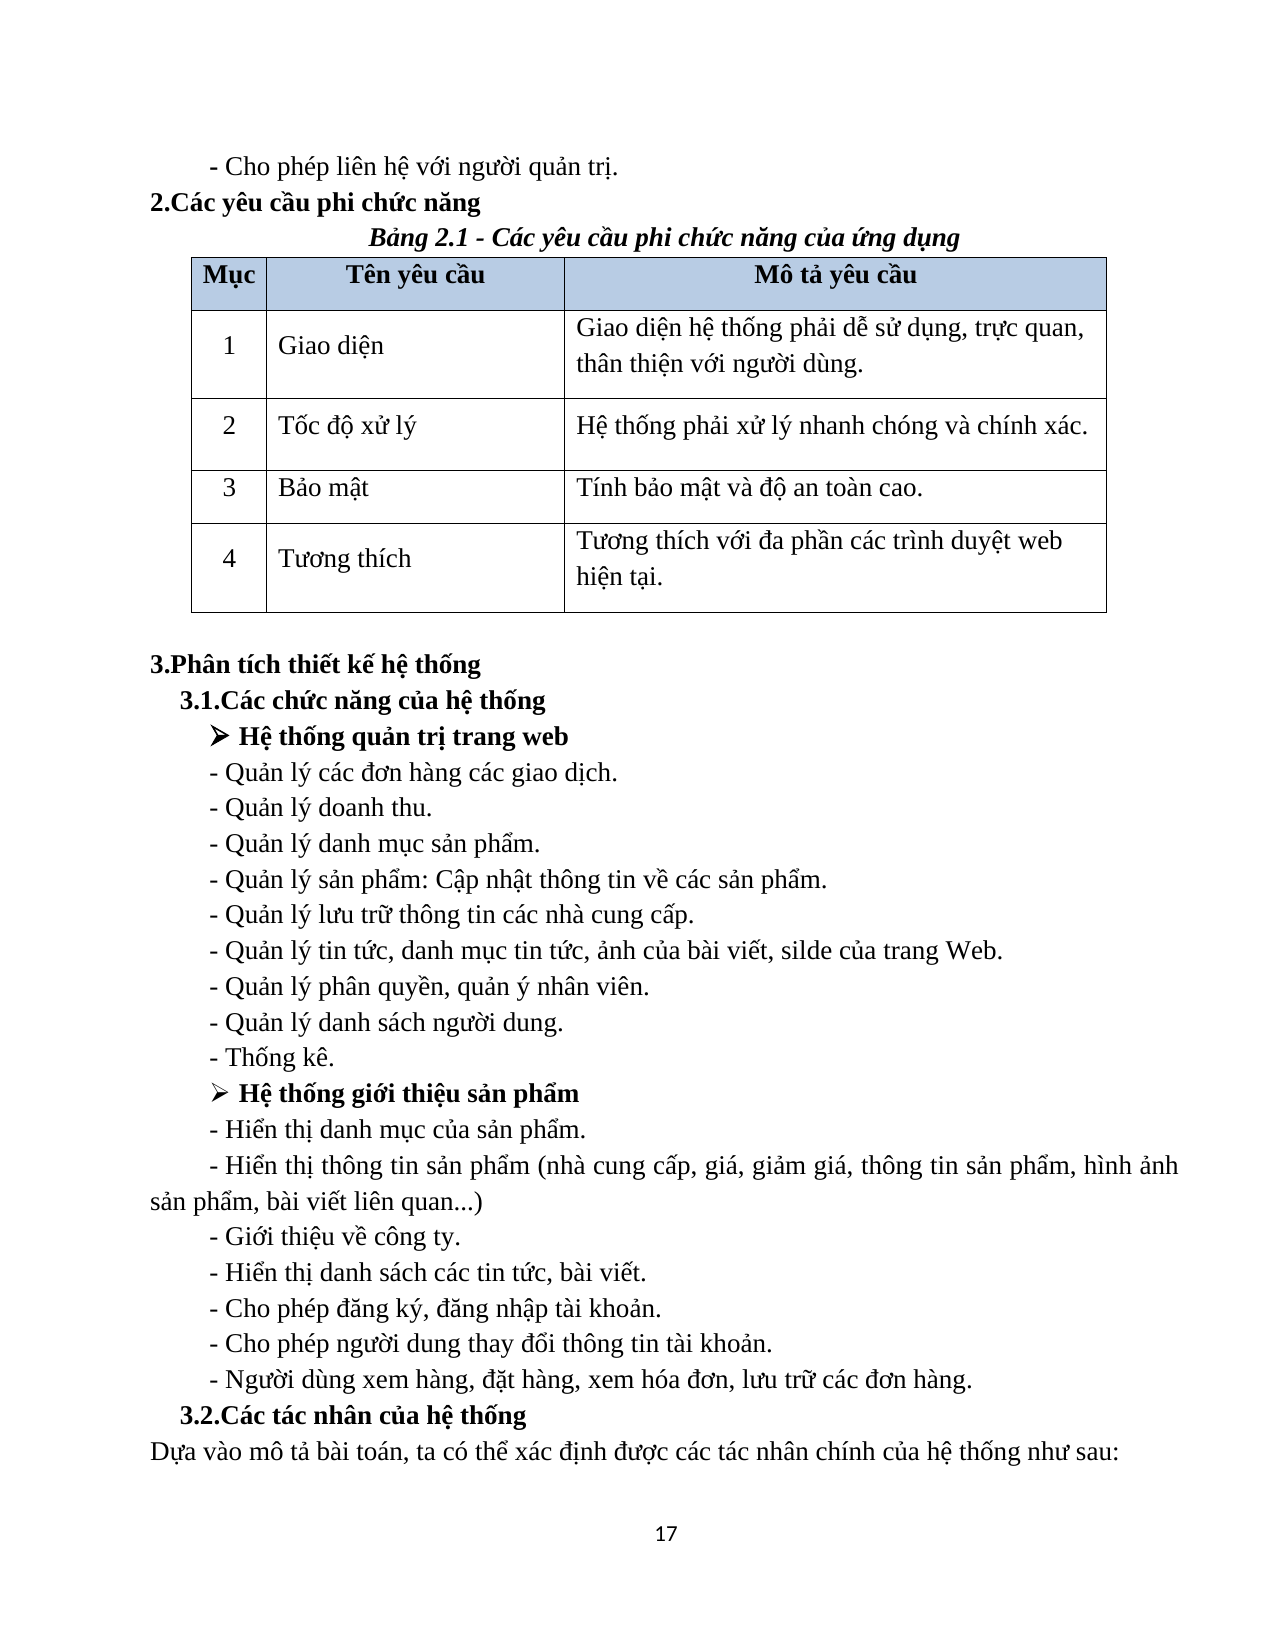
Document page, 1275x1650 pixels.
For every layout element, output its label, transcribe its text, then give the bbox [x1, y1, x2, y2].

list Quản lý sản phẩm: Cập nhật thông tin về các sản phẩm. [150, 863, 1181, 894]
text Bảng 2.1 - Các yêu cầu phi chức năng của ứng dụng [150, 221, 1181, 253]
list Hệ thống giới thiệu sản phẩm [150, 1077, 1181, 1108]
table_header Tên yêu cầu [267, 258, 564, 310]
table_cell Tính bảo mật và độ an toàn cao. [565, 471, 1106, 523]
list Cho phép người dung thay đổi thông tin tài khoản. [150, 1328, 1181, 1359]
table_cell Giao diện hệ thống phải dễ sử dụng, trực quan, thân thiện với người dùng. [565, 311, 1106, 398]
table_cell Tốc độ xử lý [267, 399, 564, 470]
list Cho phép đăng ký, đăng nhập tài khoản. [150, 1292, 1181, 1323]
table_cell 1 [192, 311, 266, 398]
list Hiển thị danh sách các tin tức, bài viết. [150, 1256, 1181, 1287]
table_header Mục [192, 258, 266, 310]
text Dựa vào mô tả bài toán, ta có thể xác định được các tác nhân chính của hệ thống như sau: [150, 1435, 1181, 1466]
text 2.Các yêu cầu phi chức năng [150, 186, 1181, 217]
list Cho phép liên hệ với người quản trị. [150, 150, 1181, 181]
table_cell Tương thích [267, 524, 564, 612]
table_cell Tương thích với đa phần các trình duyệt web hiện tại. [565, 524, 1106, 612]
list Người dùng xem hàng, đặt hàng, xem hóa đơn, lưu trữ các đơn hàng. [150, 1363, 1181, 1394]
list Quản lý phân quyền, quản ý nhân viên. [150, 970, 1181, 1001]
list Quản lý lưu trữ thông tin các nhà cung cấp. [150, 899, 1181, 930]
list Quản lý danh mục sản phẩm. [150, 827, 1181, 858]
list Thống kê. [150, 1042, 1181, 1073]
list Quản lý tin tức, danh mục tin tức, ảnh của bài viết, silde của trang Web. [150, 934, 1181, 966]
list Giới thiệu về công ty. [150, 1220, 1181, 1252]
table_cell Giao diện [267, 311, 564, 398]
table_cell 2 [192, 399, 266, 470]
list Quản lý danh sách người dung. [150, 1006, 1181, 1037]
table_header Mô tả yêu cầu [565, 258, 1106, 310]
list Hiển thị thông tin sản phẩm (nhà cung cấp, giá, giảm giá, thông tin sản phẩm, hình ảnh sản phẩm, bài viết liên quan...) [150, 1149, 1181, 1216]
list Hiển thị danh mục của sản phẩm. [150, 1113, 1181, 1144]
text 3.1.Các chức năng của hệ thống [150, 684, 1181, 715]
list Quản lý các đơn hàng các giao dịch. [150, 756, 1181, 787]
table_cell 4 [192, 524, 266, 612]
text 3.Phân tích thiết kế hệ thống [150, 648, 1181, 679]
text 3.2.Các tác nhân của hệ thống [150, 1399, 1181, 1430]
list Hệ thống quản trị trang web [150, 720, 1181, 751]
table_cell Hệ thống phải xử lý nhanh chóng và chính xác. [565, 399, 1106, 470]
list Quản lý doanh thu. [150, 791, 1181, 823]
table_cell Bảo mật [267, 471, 564, 523]
table_cell 3 [192, 471, 266, 523]
